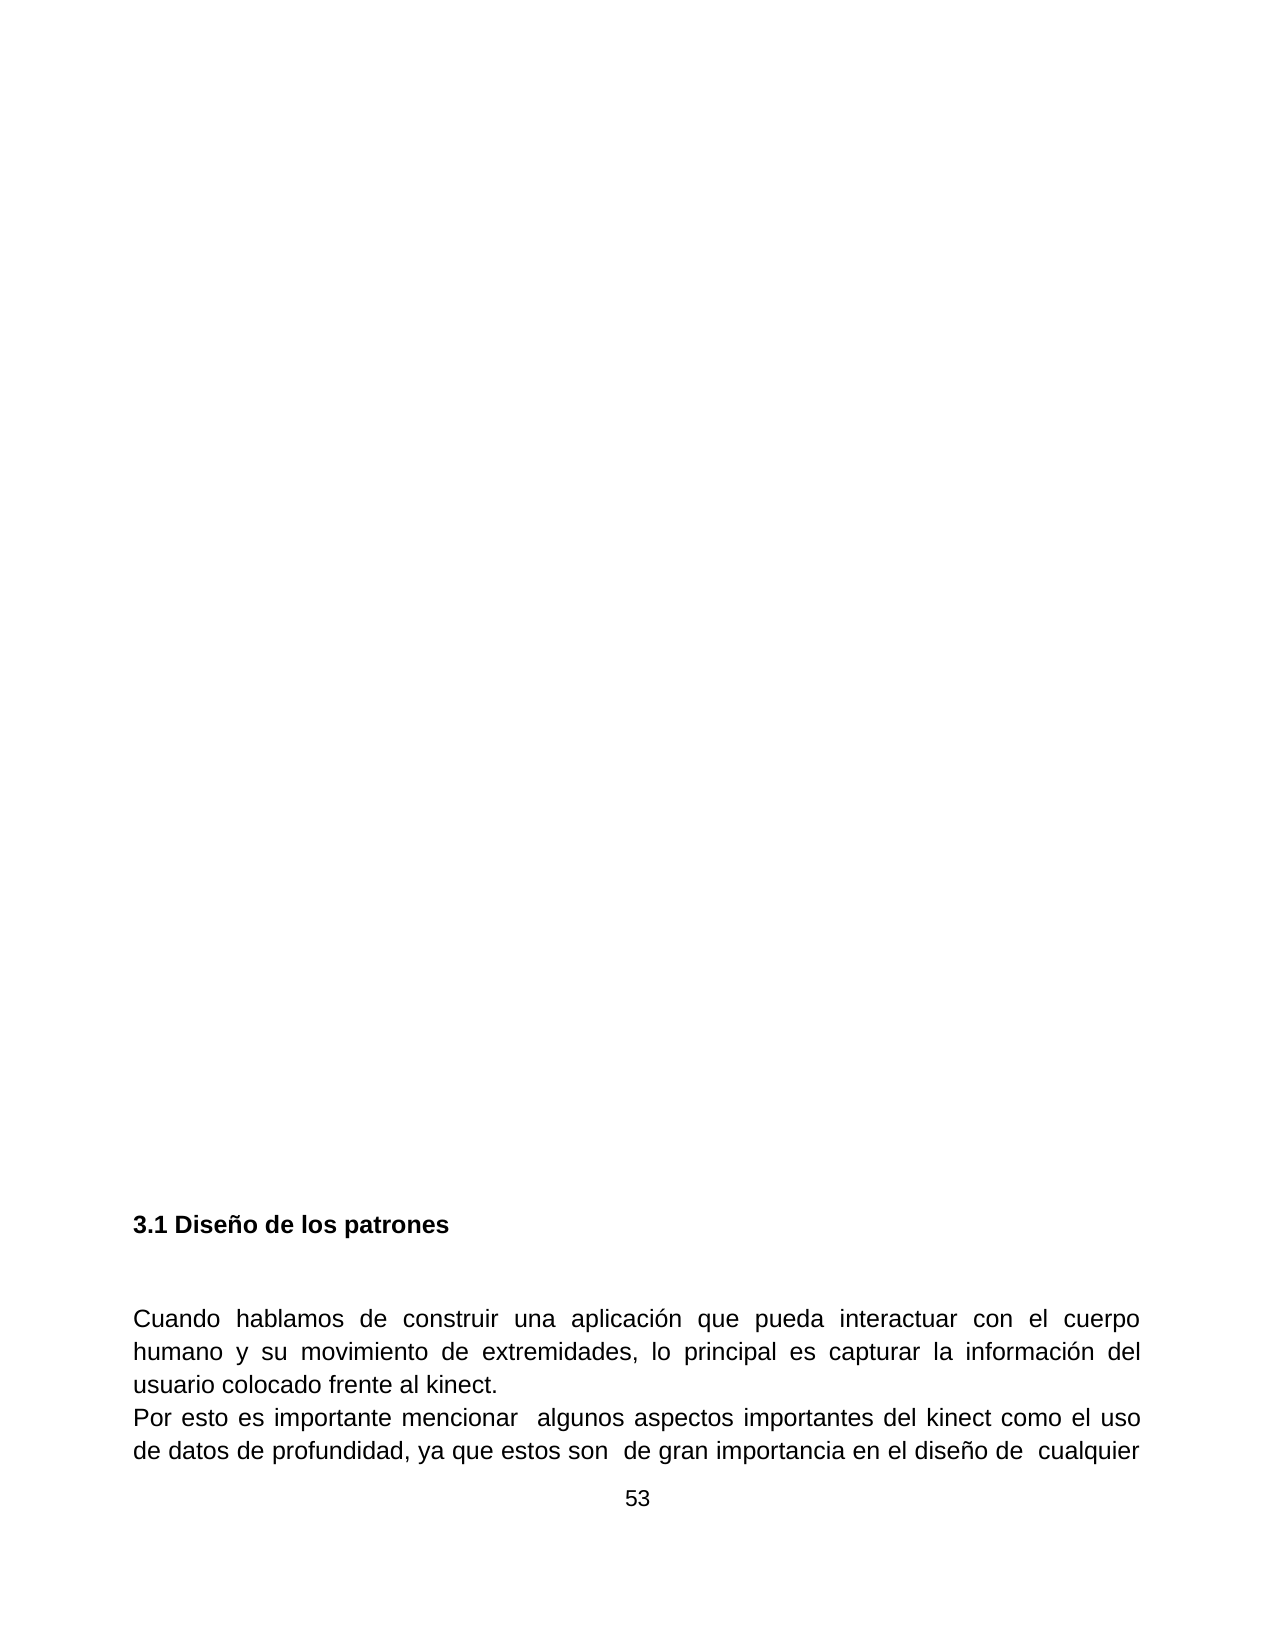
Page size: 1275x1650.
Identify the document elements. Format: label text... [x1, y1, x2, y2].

subtitle 3.1 Diseño de los patrones [133, 1210, 1142, 1239]
text Cuando hablamos de construir una aplicación que pueda interactuar con el cuerpo humano y su movimiento de extremidades, lo principal es capturar la información del usuario colocado frente al kinect. [133, 1303, 1142, 1398]
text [133, 1403, 1142, 1464]
